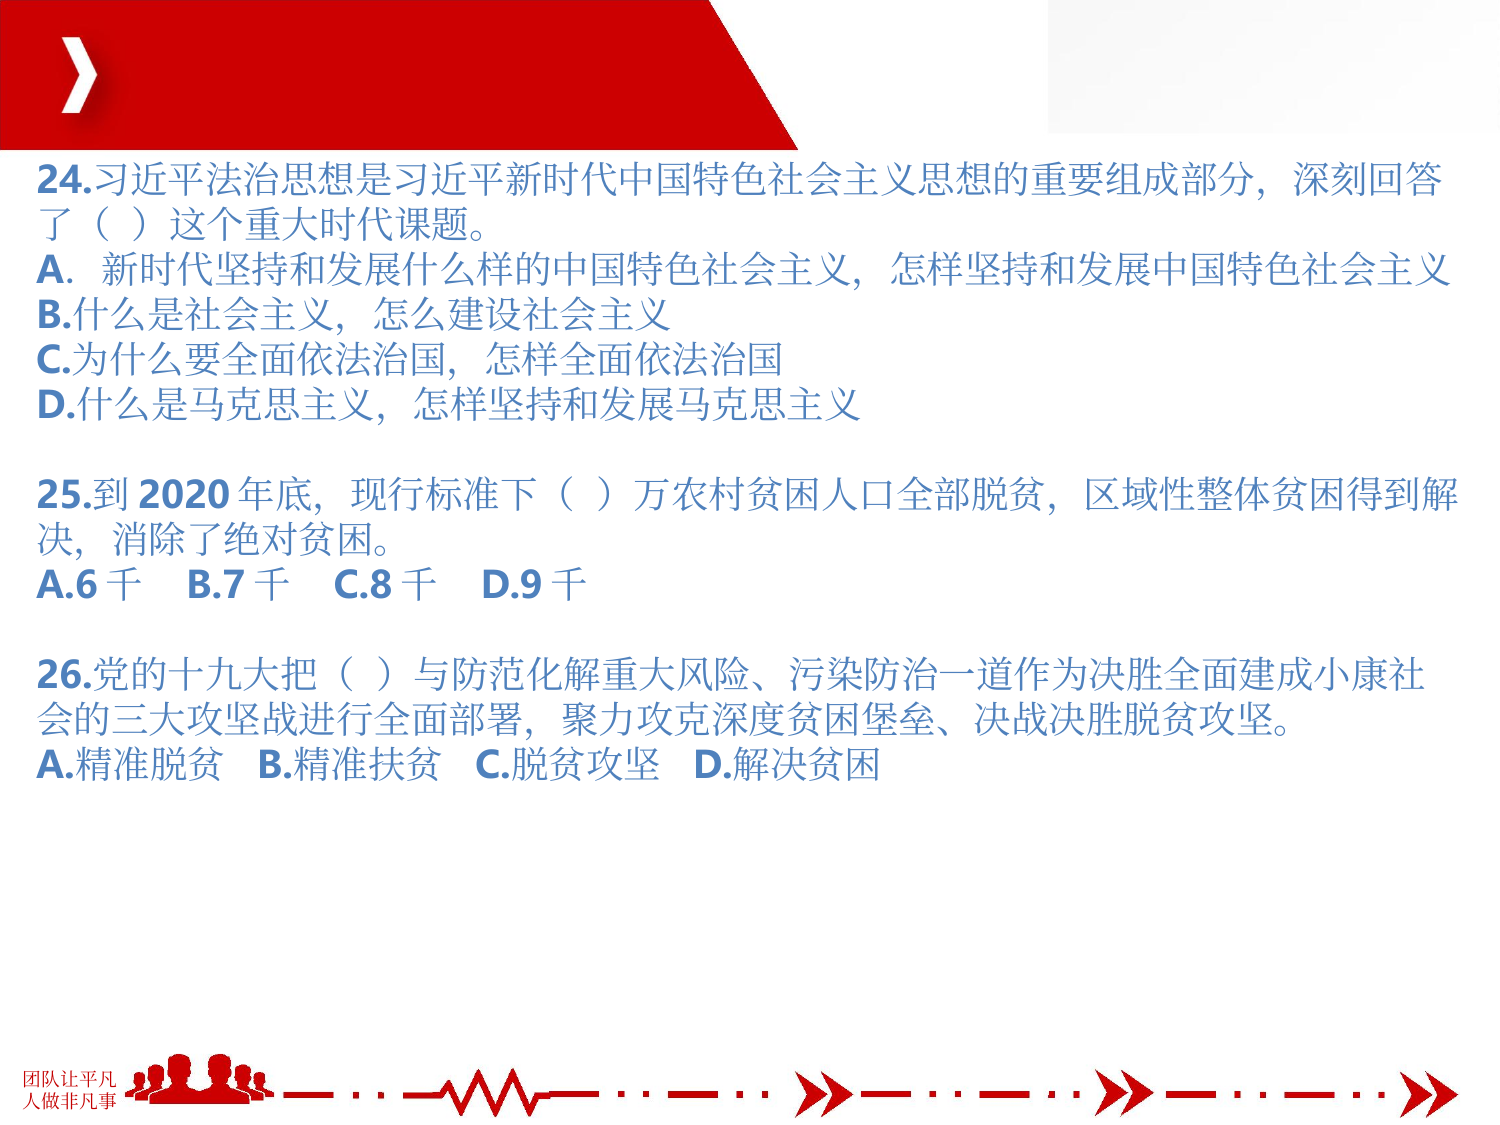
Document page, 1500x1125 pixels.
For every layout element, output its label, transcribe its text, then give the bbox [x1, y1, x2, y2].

text 决，消除了绝对贫困。 [36, 518, 1470, 563]
text 25.到2020年底，现行标准下（ ）万农村贫困人口全部脱贫，区域性整体贫困得到解 [36, 468, 1470, 518]
picture [0, 0, 1500, 1125]
text 26.党的十九大把（ ）与防范化解重大风险、污染防治一道作为决胜全面建成小康社 [36, 648, 1452, 698]
text 人做非凡事 [23, 1094, 142, 1113]
text 了（ ）这个重大时代课题。 [36, 203, 1476, 248]
text B.什么是社会主义，怎么建设社会主义 [36, 293, 1476, 338]
text 团队让平凡 [23, 1071, 142, 1090]
text A．新时代坚持和发展什么样的中国特色社会主义，怎样坚持和发展中国特色社会主义 [36, 248, 1476, 293]
text A.6千 B.7千 C.8千 D.9千 [36, 563, 1470, 608]
text A.精准脱贫 B.精准扶贫 C.脱贫攻坚 D.解决贫困 [36, 743, 1452, 788]
text D.什么是马克思主义，怎样坚持和发展马克思主义 [36, 383, 1476, 428]
text 会的三大攻坚战进行全面部署，聚力攻克深度贫困堡垒、决战决胜脱贫攻坚。 [36, 698, 1452, 743]
text C.为什么要全面依法治国，怎样全面依法治国 [36, 338, 1476, 383]
text 24.习近平法治思想是习近平新时代中国特色社会主义思想的重要组成部分，深刻回答 [36, 153, 1476, 203]
